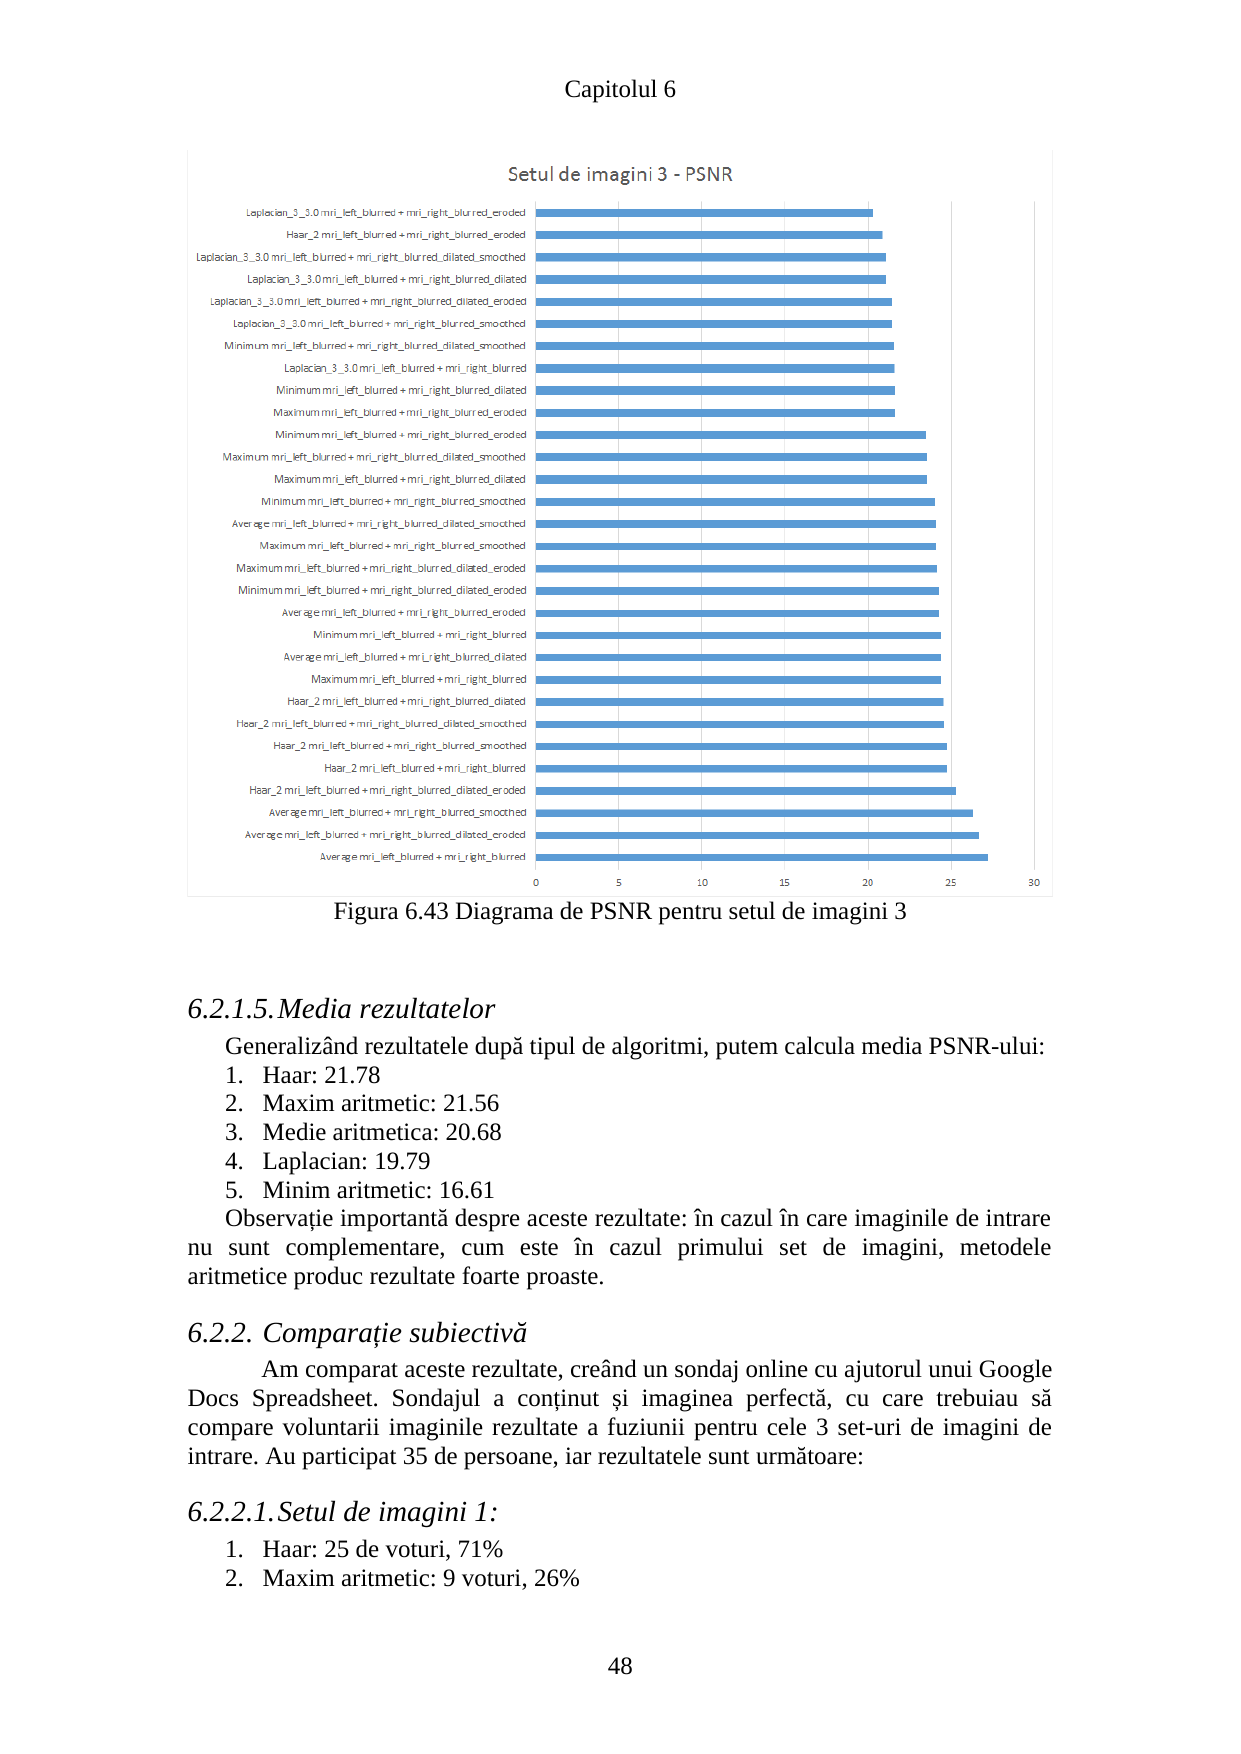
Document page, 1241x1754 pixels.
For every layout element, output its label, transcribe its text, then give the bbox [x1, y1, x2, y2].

list Laplacian: 19.79 [225, 1146, 1053, 1175]
list Medie aritmetica: 20.68 [225, 1117, 1053, 1146]
subtitle Setul de imagini 1: [187, 1494, 1053, 1528]
text Figura 6.16 Diagrama de PSNR pentru setul de imagini 3 [187, 897, 1053, 925]
list Minim aritmetic: 16.61 [225, 1175, 1053, 1203]
subtitle Media rezultatelor [187, 991, 1053, 1025]
picture [187, 150, 1053, 897]
list Maxim aritmetic: 21.56 [225, 1088, 1053, 1117]
text Observație importantă despre aceste rezultate: în cazul în care imaginile de intrare nu sunt complementare, cum este în cazul primului set de imagini, metodele aritmetice produc rezultate foarte proaste. [187, 1203, 1053, 1290]
text Am comparat aceste rezultate, creând un sondaj online cu ajutorul unui Google Docs Spreadsheet. Sondajul a conținut și imaginea perfectă, cu care trebuiau să compare voluntarii imaginile rezultate a fuziunii pentru cele 3 set-uri de imagini de intrare. Au participat 35 de persoane, iar rezultatele sunt următoare: [187, 1354, 1053, 1469]
subtitle Comparație subiectivă [187, 1315, 1053, 1348]
list Haar: 21.78 [225, 1060, 1053, 1088]
list Maxim aritmetic: 9 voturi, 26% [225, 1563, 1053, 1592]
text Generalizând rezultatele după tipul de algoritmi, putem calcula media PSNR-ului: [187, 1031, 1053, 1060]
list Haar: 25 de voturi, 71% [225, 1534, 1053, 1563]
